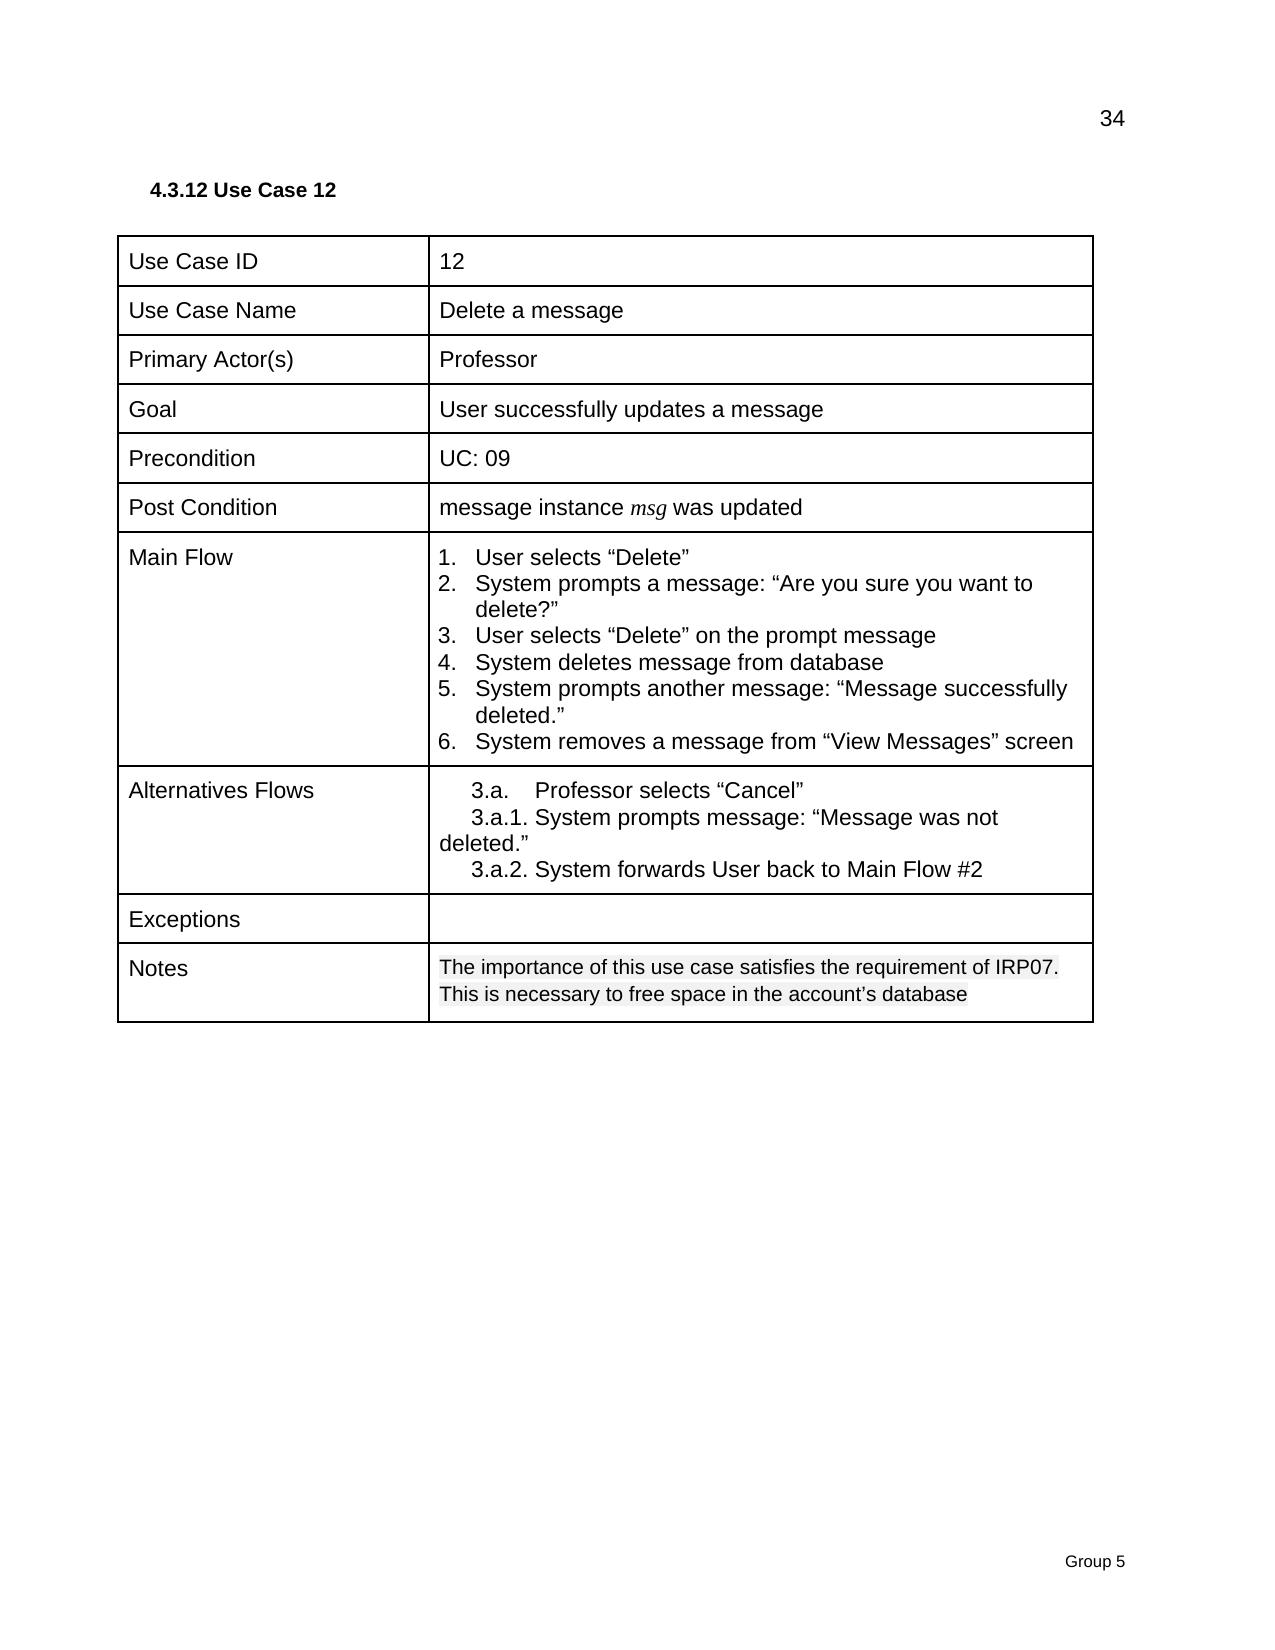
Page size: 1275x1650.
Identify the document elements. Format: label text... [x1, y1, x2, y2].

table_cell User successfully updates a message [430, 385, 1092, 432]
subtitle 4.3.12 Use Case 12 [150, 177, 1125, 201]
table_header Use Case ID [119, 237, 428, 284]
table_cell Notes [119, 944, 428, 1021]
table_cell 3.a. Professor selects “Cancel” 3.a.1. System prompts message: “Message was not deleted.” 3.a.2. System forwards User back to Main Flow #2 [430, 767, 1092, 893]
table_cell Precondition [119, 434, 428, 482]
table_header 12 [430, 237, 1092, 284]
table_cell Post Condition [119, 484, 428, 531]
table_cell Main Flow [119, 533, 428, 765]
table_cell Goal [119, 385, 428, 432]
table_cell message instance msg was updated [430, 484, 1092, 531]
table_cell [430, 895, 1092, 942]
table_cell Exceptions [119, 895, 428, 942]
table_cell Professor [430, 336, 1092, 383]
table_cell User selects “Delete” System prompts a message: “Are you sure you want to delete?” User selects “Delete” on the prompt message System deletes message from database System prompts another message: “Message successfully deleted.” System removes a message from “View Messages” screen [430, 533, 1092, 765]
table_cell Alternatives Flows [119, 767, 428, 893]
table_cell The importance of this use case satisfies the requirement of IRP07. This is necessary to free space in the account’s database [430, 944, 1092, 1021]
table_cell Use Case Name [119, 287, 428, 334]
table_cell Primary Actor(s) [119, 336, 428, 383]
table_cell UC: 09 [430, 434, 1092, 482]
table_cell Delete a message [430, 287, 1092, 334]
